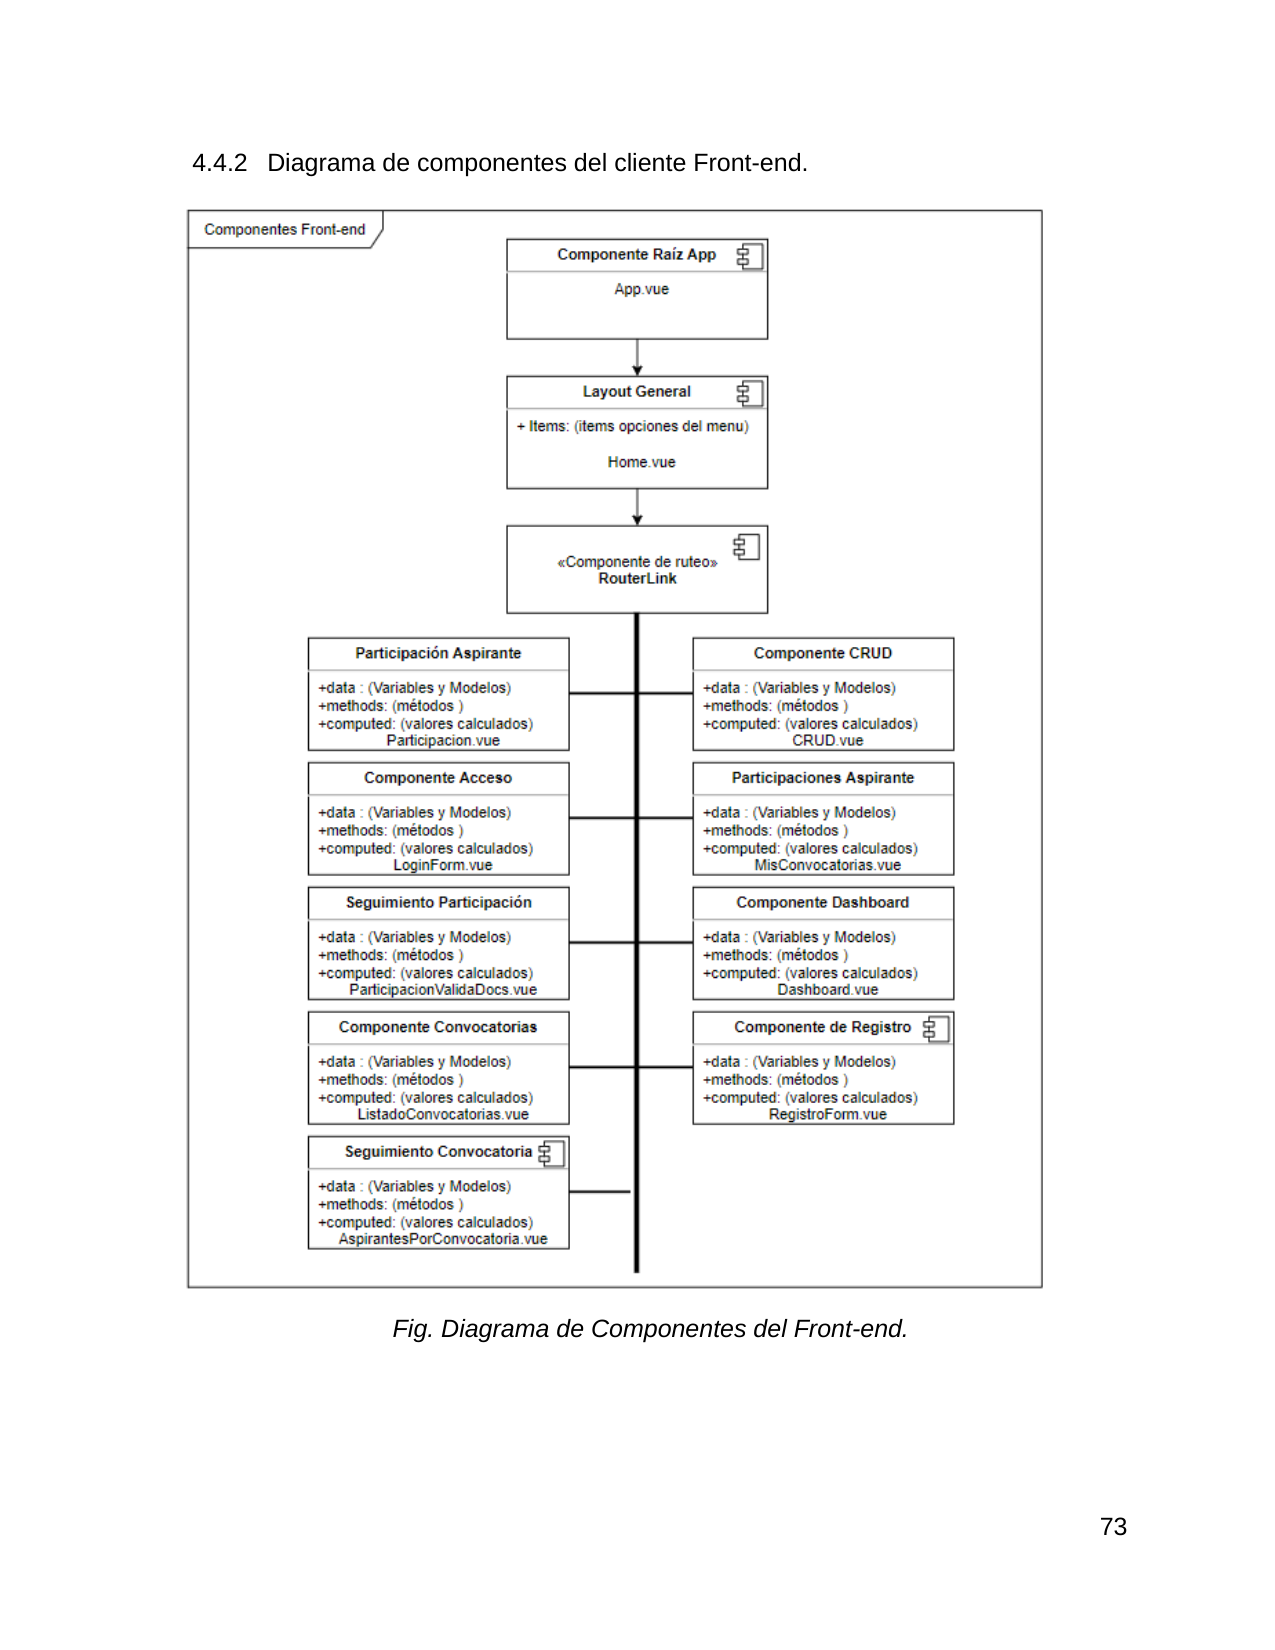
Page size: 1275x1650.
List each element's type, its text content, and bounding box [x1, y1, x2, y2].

text Fig. Diagrama de Componentes del Front-end. [177, 1314, 1127, 1343]
picture [177, 203, 1054, 1301]
subtitle Diagrama de componentes del cliente Front-end. [192, 148, 1127, 176]
